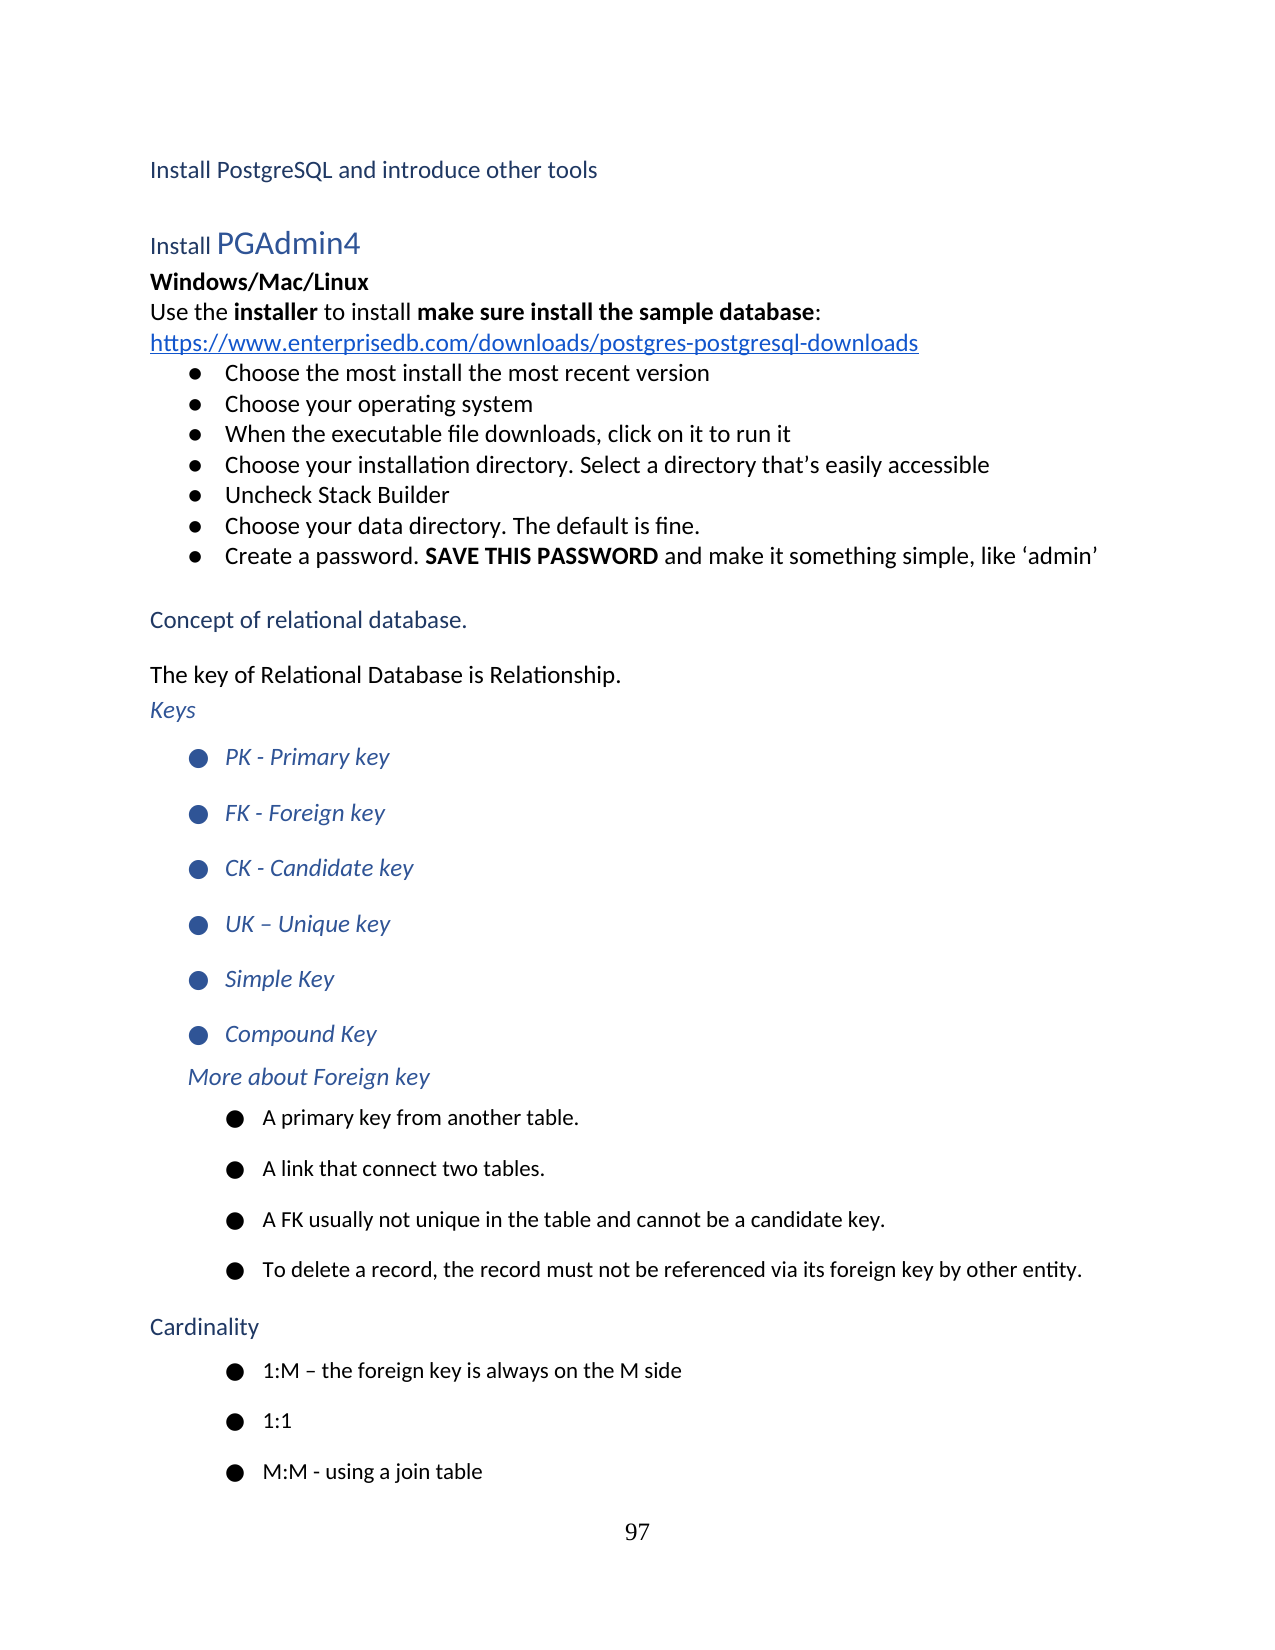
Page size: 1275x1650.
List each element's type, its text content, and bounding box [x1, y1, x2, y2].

subtitle Keys [150, 694, 1125, 724]
list M:M - using a join table [225, 1446, 1125, 1493]
subtitle CK - Candidate key [187, 839, 1125, 891]
subtitle Simple Key [187, 950, 1125, 1002]
list A link that connect two tables. [225, 1142, 1125, 1189]
list To delete a record, the record must not be referenced via its foreign key by other entity. [225, 1244, 1125, 1291]
text Windows/Mac/Linux [150, 266, 1125, 296]
list Choose your data directory. The default is fine. [187, 510, 1125, 540]
list A primary key from another table. [225, 1092, 1125, 1139]
text Use the installer to install make sure install the sample database: https://www.enterprisedb.com/downloads/postgres-postgresql-downloads [150, 296, 1125, 357]
subtitle Cardinality [150, 1311, 1125, 1342]
list Uncheck Stack Builder [187, 479, 1125, 510]
list Choose your operating system [187, 388, 1125, 418]
list 1:M – the foreign key is always on the M side [225, 1344, 1125, 1391]
subtitle FK - Foreign key [187, 784, 1125, 835]
list When the executable file downloads, click on it to run it [187, 418, 1125, 449]
list Choose your installation directory. Select a directory that’s easily accessible [187, 449, 1125, 479]
subtitle Concept of relational database. [150, 604, 1125, 634]
text The key of Relational Database is Relationship. [150, 659, 1125, 690]
subtitle Install PGAdmin4 [150, 222, 1125, 262]
list 1:1 [225, 1395, 1125, 1442]
subtitle Install PostgreSQL and introduce other tools [150, 154, 1125, 185]
list A FK usually not unique in the table and cannot be a candidate key. [225, 1193, 1125, 1240]
subtitle More about Foreign key [187, 1061, 1125, 1092]
subtitle Compound Key [187, 1006, 1125, 1057]
subtitle UK – Unique key [187, 895, 1125, 946]
list Create a password. SAVE THIS PASSWORD and make it something simple, like ‘admin’ [187, 540, 1125, 571]
list Choose the most install the most recent version [187, 357, 1125, 388]
subtitle PK - Primary key [187, 729, 1125, 780]
